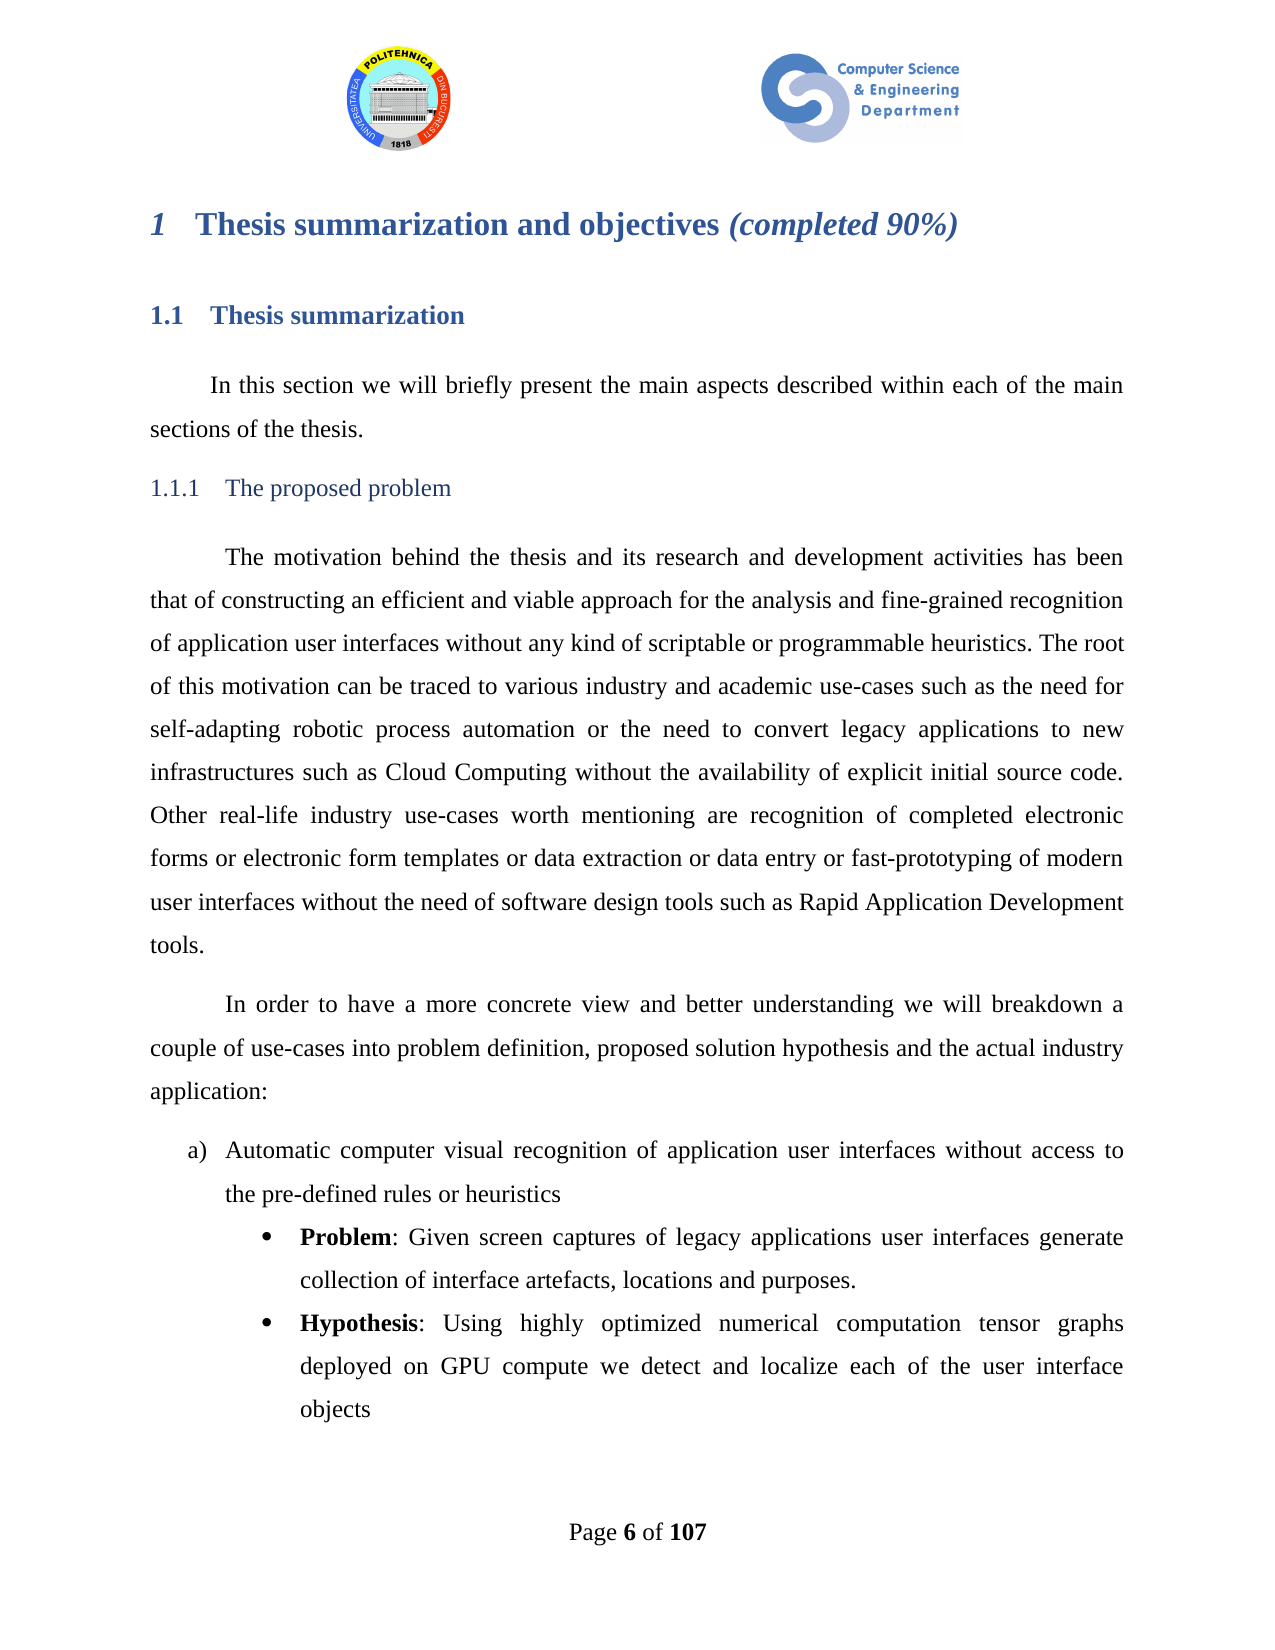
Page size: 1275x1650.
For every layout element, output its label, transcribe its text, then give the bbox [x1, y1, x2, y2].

text In order to have a more concrete view and better understanding we will breakdown a couple of use-cases into problem definition, proposed solution hypothesis and the actual industry application: [150, 989, 1125, 1104]
text In this section we will briefly present the main aspects described within each of the main sections of the thesis. [150, 371, 1125, 442]
list Hypothesis: Using highly optimized numerical computation tensor graphs deployed on GPU compute we detect and localize each of the user interface objects [262, 1308, 1125, 1423]
subtitle Thesis summarization and objectives (completed 90%) [150, 204, 1125, 242]
picture [346, 46, 451, 151]
subtitle Thesis summarization [150, 299, 1125, 330]
list Automatic computer visual recognition of application user interfaces without access to the pre-defined rules or heuristics [187, 1136, 1125, 1207]
text The motivation behind the thesis and its research and development activities has been that of constructing an efficient and viable approach for the analysis and fine-grained recognition of application user interfaces without any kind of scriptable or programmable heuristics. The root of this motivation can be traced to various industry and academic use-cases such as the need for self-adapting robotic process automation or the need to convert legacy applications to new infrastructures such as Cloud Computing without the availability of explicit initial source code. Other real-life industry use-cases worth mentioning are recognition of completed electronic forms or electronic form templates or data extraction or data entry or fast-prototyping of modern user interfaces without the need of software design tools such as Rapid Application Development tools. [150, 542, 1125, 958]
picture [760, 53, 963, 144]
subtitle The proposed problem [150, 473, 1125, 502]
list Problem: Given screen captures of legacy applications user interfaces generate collection of interface artefacts, locations and purposes. [262, 1222, 1125, 1294]
